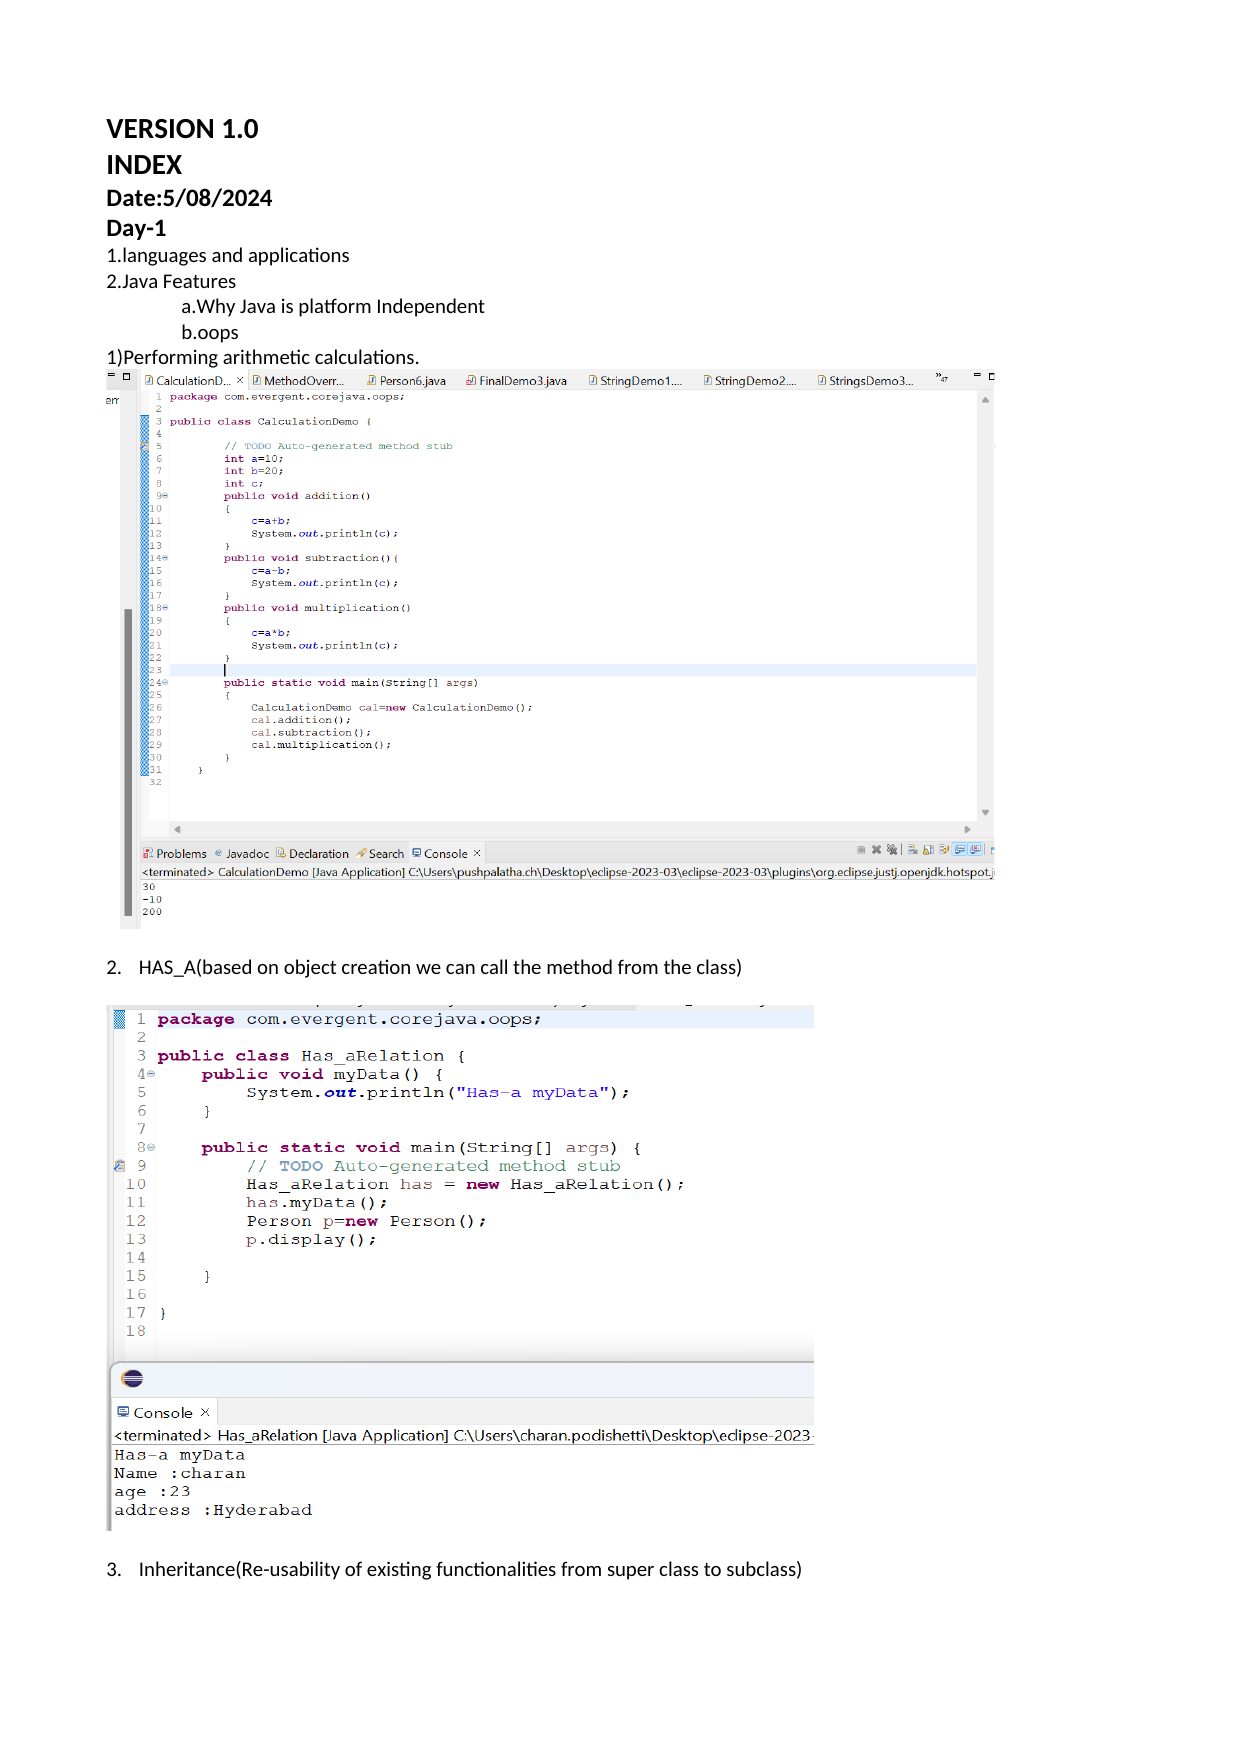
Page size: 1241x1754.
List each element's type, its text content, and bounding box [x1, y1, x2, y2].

text 1.languages and applications [106, 243, 1148, 268]
list Inheritance(Re-usability of existing functionalities from super class to subclass) [106, 1556, 1148, 1581]
text Date:5/08/2024 [106, 182, 1148, 212]
text Day-1 [106, 212, 1148, 243]
text a.Why Java is platform Independent [106, 293, 1148, 319]
text b.oops [106, 319, 1148, 344]
picture [106, 1005, 814, 1531]
picture [106, 369, 995, 929]
list HAS_A(based on object creation we can call the method from the class) [106, 954, 1148, 980]
text VERSION 1.0 [106, 110, 1148, 146]
text INDEX [106, 146, 1148, 182]
text 2.Java Features [106, 268, 1148, 293]
text 1)Performing arithmetic calculations. [106, 344, 1148, 370]
